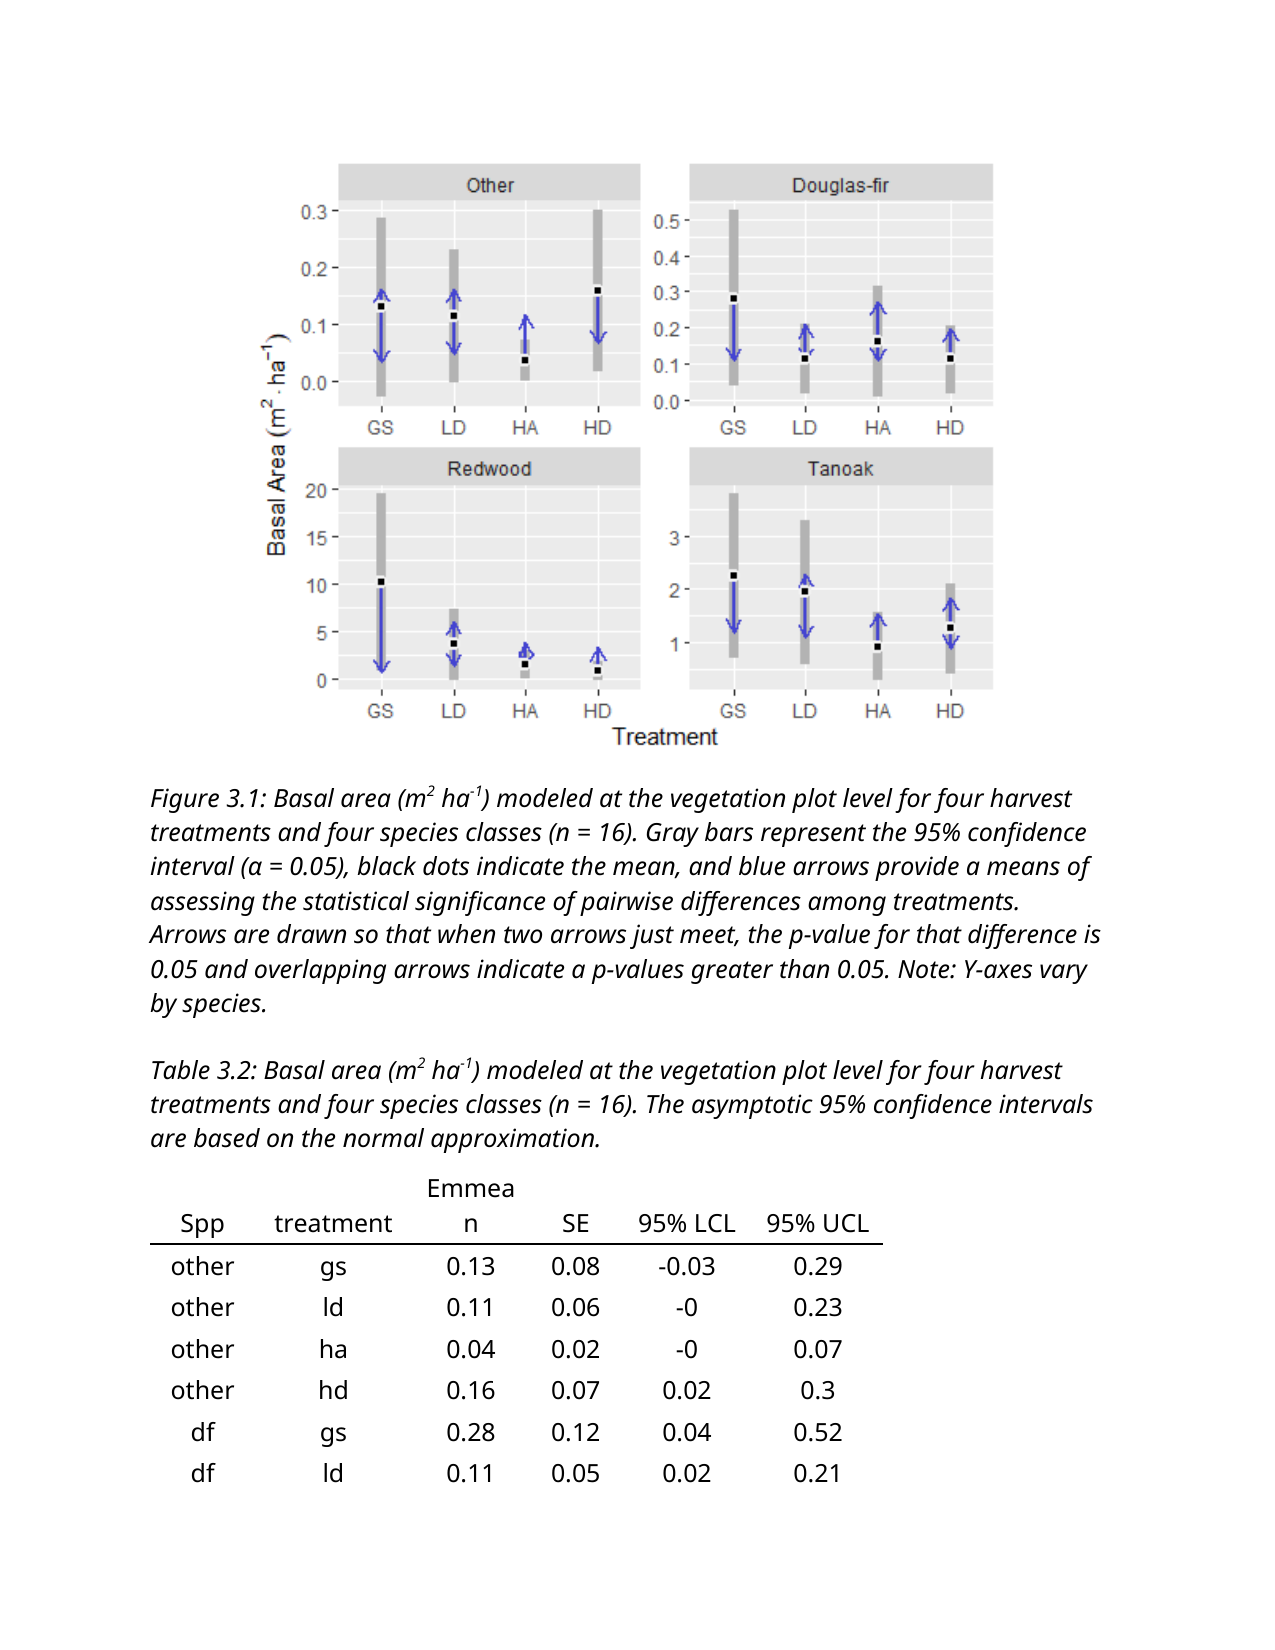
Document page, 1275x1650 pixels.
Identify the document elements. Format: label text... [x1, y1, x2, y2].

picture [247, 153, 1006, 761]
table_header Figure 3.1: Basal area (m2 ha-1) modeled at the vegetation plot level for four harvest treatments and four species classes (n = 16). Gray bars represent the 95% confidence interval (α = 0.05), black dots indicate the mean, and blue arrows provide a means of assessing the statistical significance of pairwise differences among treatments. Arrows are drawn so that when two arrows just meet, the p-value for that difference is 0.05 and overlapping arrows indicate a p-values greater than 0.05. Note: Y-axes vary by species. [139, 150, 1114, 1032]
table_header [139, 1032, 1114, 1494]
